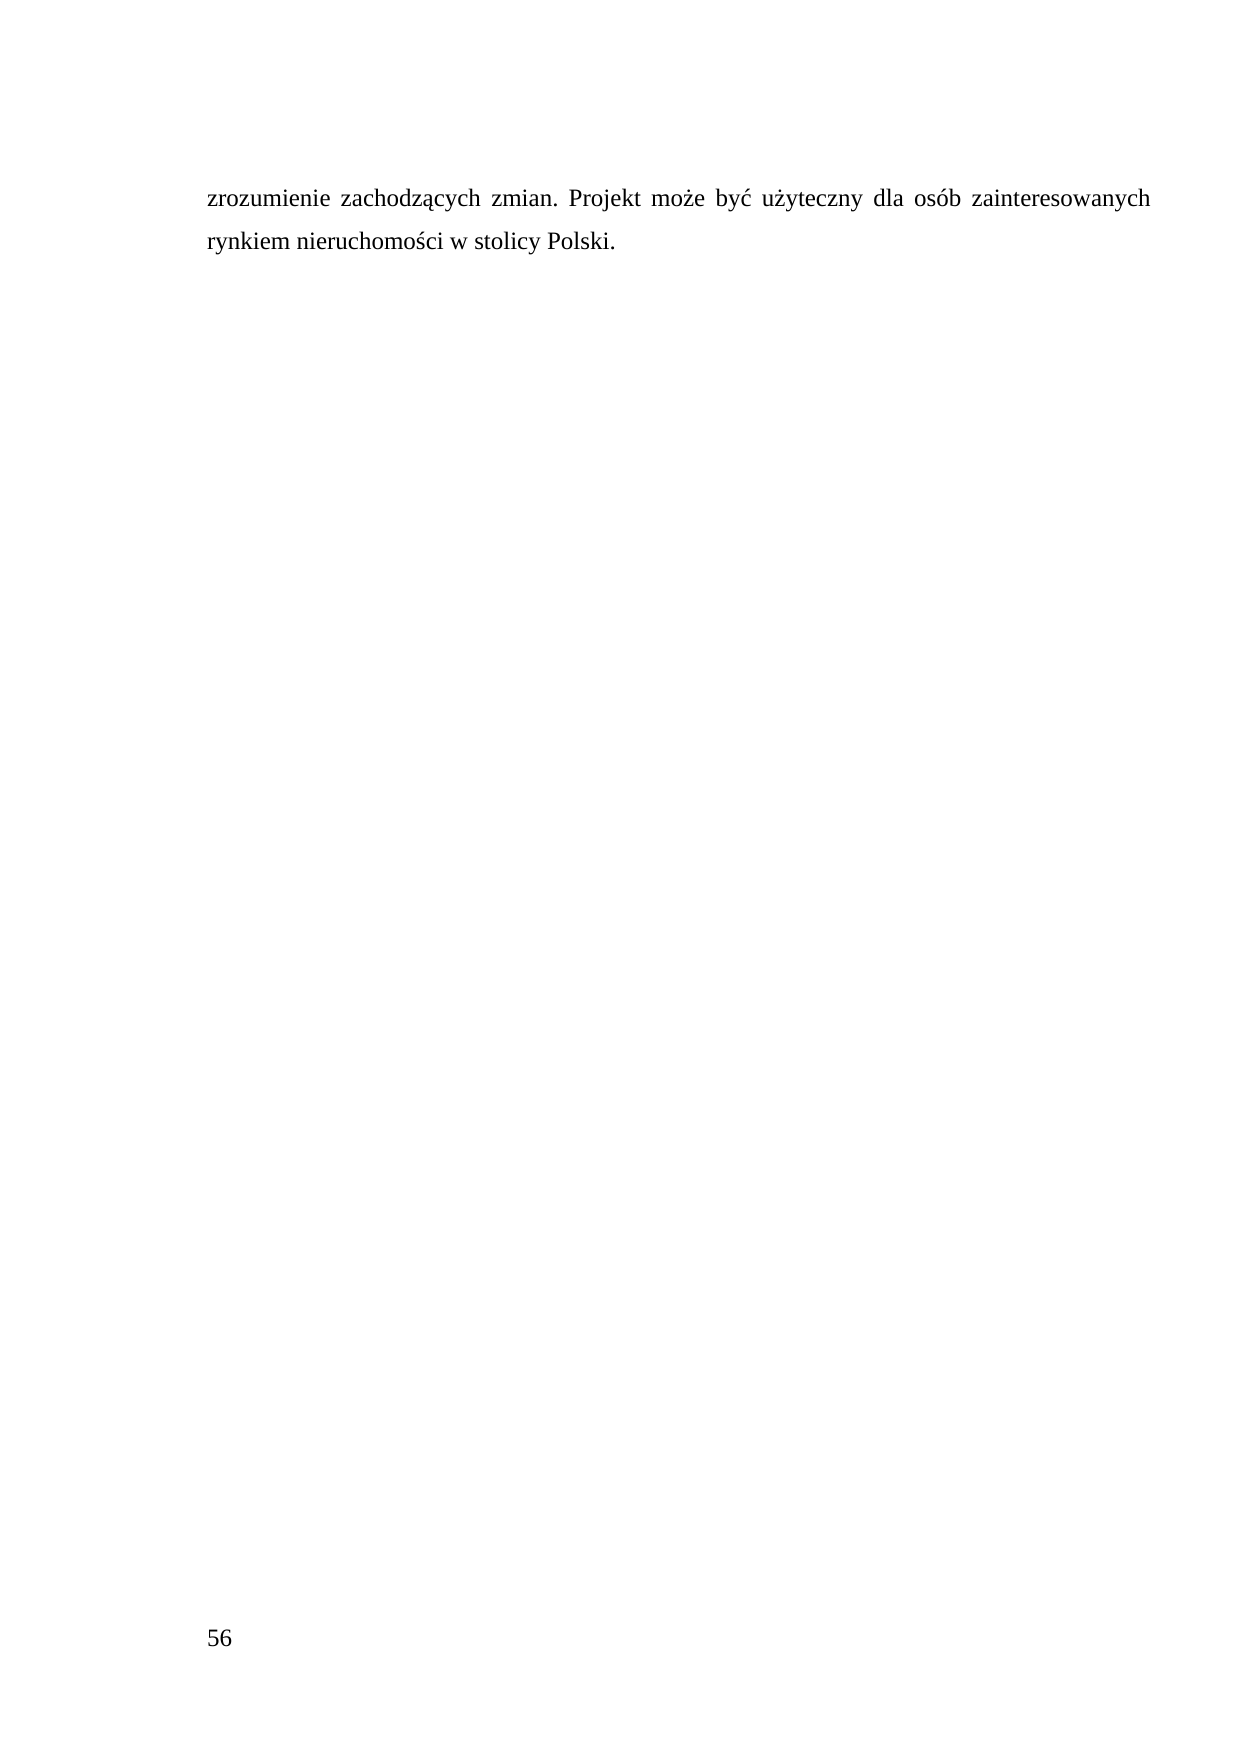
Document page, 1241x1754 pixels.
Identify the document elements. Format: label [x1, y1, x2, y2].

text [207, 183, 1152, 255]
